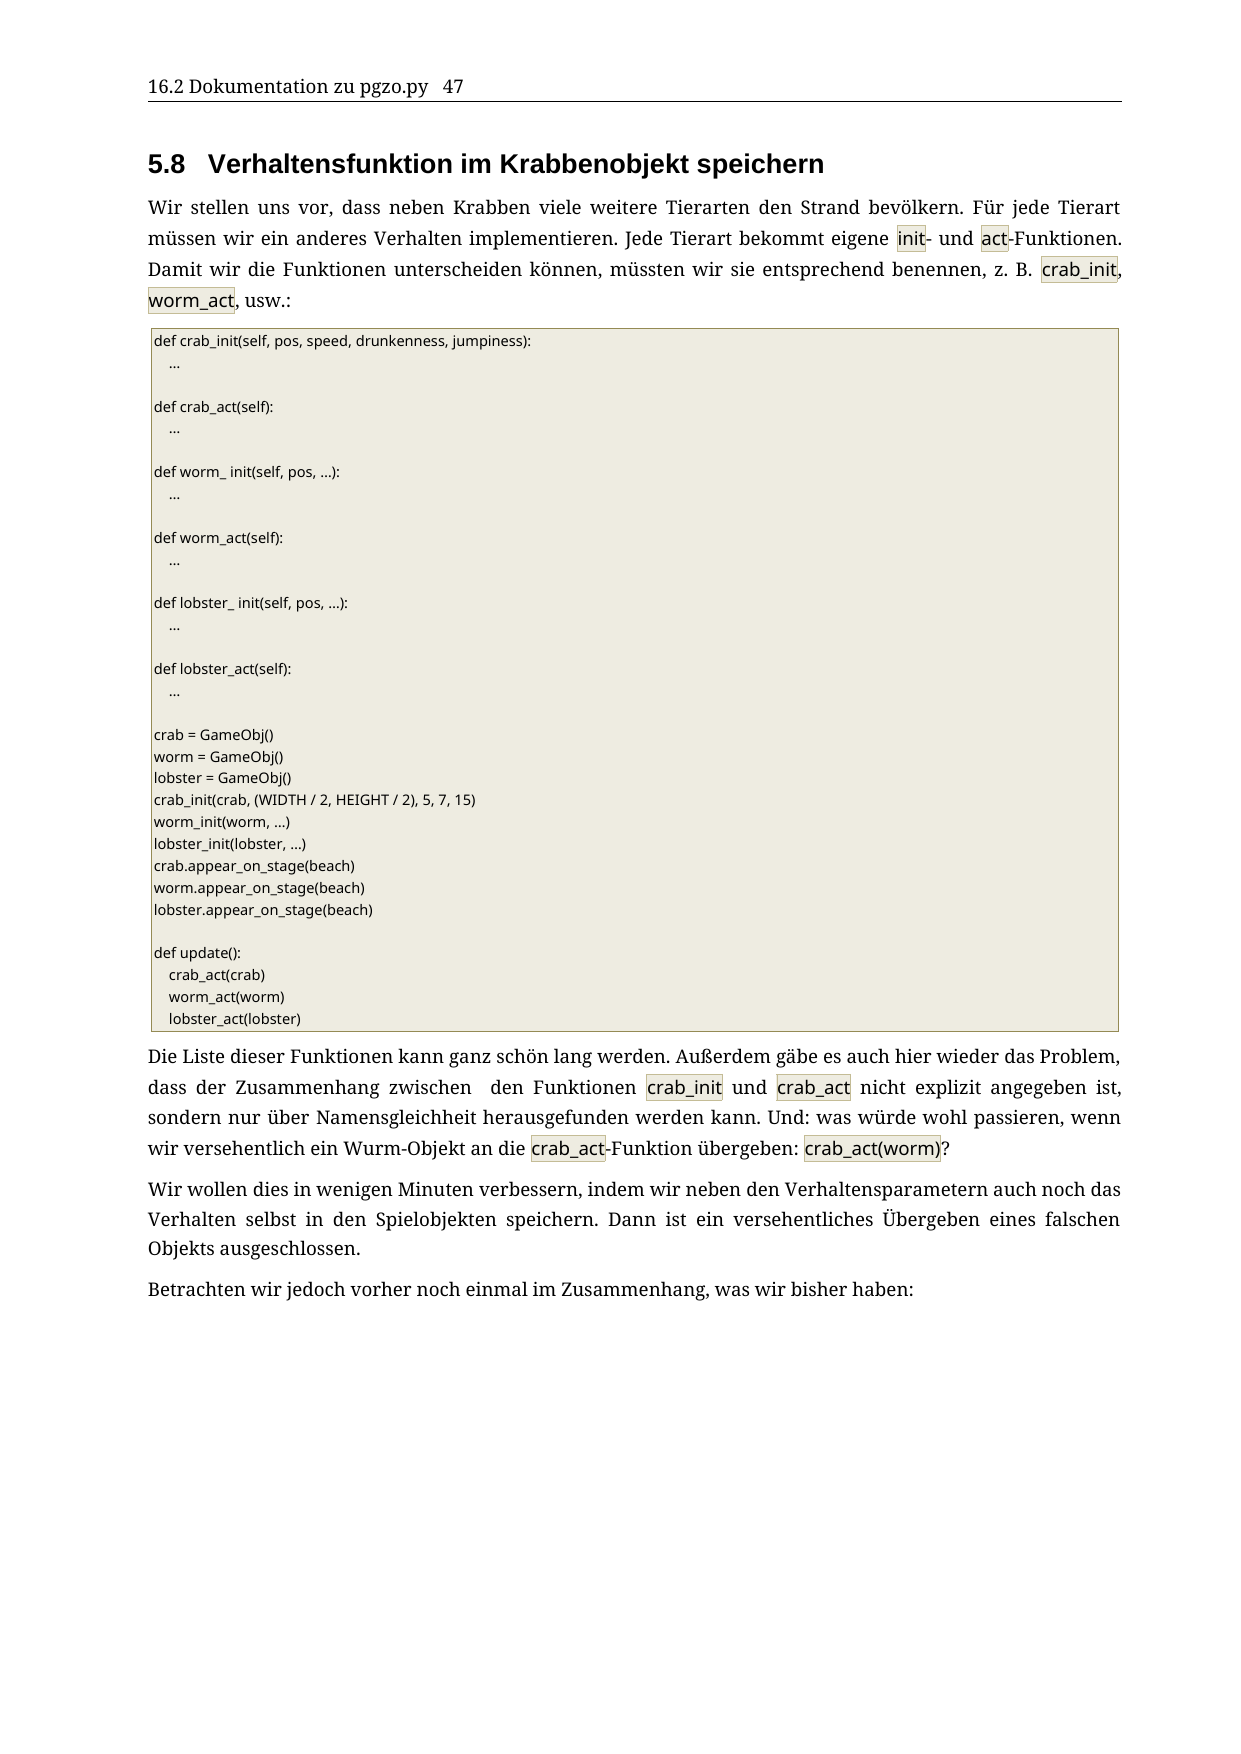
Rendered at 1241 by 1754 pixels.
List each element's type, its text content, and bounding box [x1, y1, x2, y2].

text Wir wollen dies in wenigen Minuten verbessern, indem wir neben den Verhaltensparametern auch noch das Verhalten selbst in den Spielobjekten speichern. Dann ist ein versehentliches Übergeben eines falschen Objekts ausgeschlossen. [148, 1176, 1122, 1261]
text … [152, 416, 1118, 438]
text … [152, 350, 1118, 372]
text Betrachten wir jedoch vorher noch einmal im Zusammenhang, was wir bisher haben: [148, 1276, 1122, 1301]
text def lobster_act(self): [152, 656, 1118, 678]
text def crab_act(self): [152, 394, 1118, 416]
text … [152, 613, 1118, 634]
text def crab_init(self, pos, speed, drunkenness, jumpiness): [152, 329, 1118, 350]
text worm_init(worm, …) [152, 809, 1118, 831]
text worm.appear_on_stage(beach) [152, 875, 1118, 897]
text def worm_ init(self, pos, …): [152, 459, 1118, 481]
text crab_init(crab, (WIDTH / 2, HEIGHT / 2), 5, 7, 15) [152, 788, 1118, 809]
text def update(): [152, 941, 1118, 963]
text Wir stellen uns vor, dass neben Krabben viele weitere Tierarten den Strand bevölkern. Für jede Tierart müssen wir ein anderes Verhalten implementieren. Jede Tierart bekommt eigene init- und act-Funktionen. Damit wir die Funktionen unterscheiden können, müssten wir sie entsprechend benennen, z. B. crab_init, worm_act, usw.: [148, 195, 1122, 313]
subtitle Verhaltensfunktion im Krabbenobjekt speichern [148, 148, 1122, 179]
text Die Liste dieser Funktionen kann ganz schön lang werden. Außerdem gäbe es auch hier wieder das Problem, dass der Zusammenhang zwischen den Funktionen crab_init und crab_act nicht explizit angegeben ist, sondern nur über Namensgleichheit herausgefunden werden kann. Und: was würde wohl passieren, wenn wir versehentlich ein Wurm-Objekt an die crab_act-Funktion übergeben: crab_act(worm)? [148, 1044, 1122, 1161]
text def worm_act(self): [152, 525, 1118, 547]
text crab.appear_on_stage(beach) [152, 853, 1118, 875]
text worm = GameObj() [152, 744, 1118, 766]
text lobster = GameObj() [152, 766, 1118, 788]
text crab = GameObj() [152, 722, 1118, 744]
text lobster.appear_on_stage(beach) [152, 897, 1118, 919]
text … [152, 547, 1118, 569]
text lobster_act(lobster) [152, 1006, 1118, 1031]
text … [152, 678, 1118, 700]
text worm_act(worm) [152, 984, 1118, 1006]
text … [152, 481, 1118, 503]
text lobster_init(lobster, …) [152, 831, 1118, 853]
text crab_act(crab) [152, 963, 1118, 984]
text def lobster_ init(self, pos, …): [152, 591, 1118, 613]
